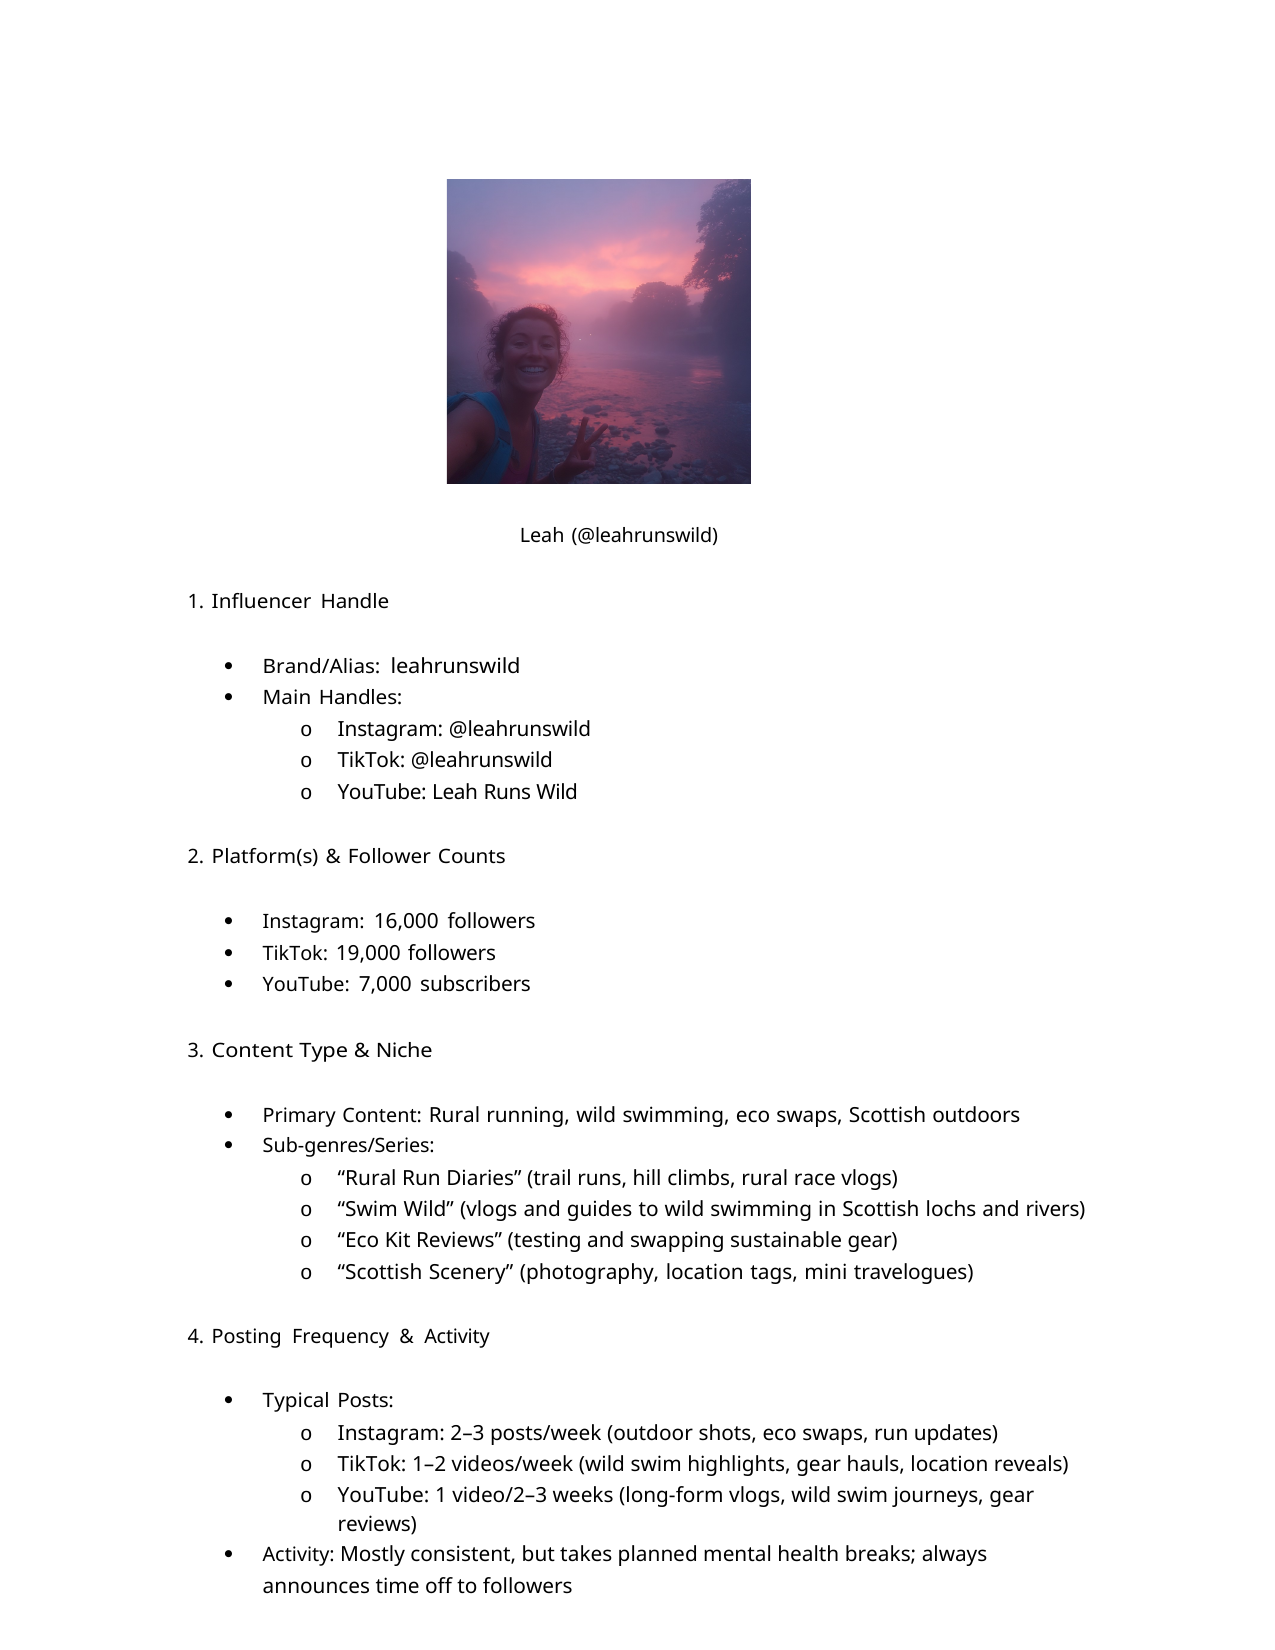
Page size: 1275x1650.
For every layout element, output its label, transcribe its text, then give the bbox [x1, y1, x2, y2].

list “Eco Kit Reviews” (testing and swapping sustainable gear) [300, 1226, 1087, 1254]
list Instagram: 2–3 posts/week (outdoor shots, eco swaps, run updates) [300, 1418, 1087, 1446]
list YouTube: 1 video/2–3 weeks (long-form vlogs, wild swim journeys, gear reviews) [300, 1480, 1087, 1537]
list TikTok: 19,000 followers [225, 938, 1087, 966]
list TikTok: @leahrunswild [300, 746, 1087, 774]
list Typical Posts: [225, 1386, 1087, 1413]
list Posting Frequency & Activity [187, 1322, 1087, 1349]
list Activity: Mostly consistent, but takes planned mental health breaks; always announces time off to followers [225, 1539, 1064, 1600]
list Sub-genres/Series: [225, 1132, 1087, 1159]
list Primary Content: Rural running, wild swimming, eco swaps, Scottish outdoors [225, 1100, 1087, 1129]
list YouTube: Leah Runs Wild [300, 777, 1087, 805]
text Leah (@leahrunswild) [151, 521, 1087, 548]
list Main Handles: [225, 683, 1087, 710]
list “Rural Run Diaries” (trail runs, hill climbs, rural race vlogs) [300, 1163, 1087, 1192]
list TikTok: 1–2 videos/week (wild swim highlights, gear hauls, location reveals) [300, 1449, 1087, 1478]
list Brand/Alias: leahrunswild [225, 651, 1087, 679]
list Instagram: @leahrunswild [300, 714, 1087, 743]
list Content Type & Niche [187, 1036, 1087, 1063]
list “Swim Wild” (vlogs and guides to wild swimming in Scottish lochs and rivers) [300, 1194, 1087, 1223]
list “Scottish Scenery” (photography, location tags, mini travelogues) [300, 1257, 1087, 1285]
list Instagram: 16,000 followers [225, 906, 1087, 934]
list Influencer Handle [187, 587, 1087, 614]
list Platform(s) & Follower Counts [187, 842, 1087, 869]
list YouTube: 7,000 subscribers [225, 969, 1087, 997]
picture [446, 179, 751, 484]
